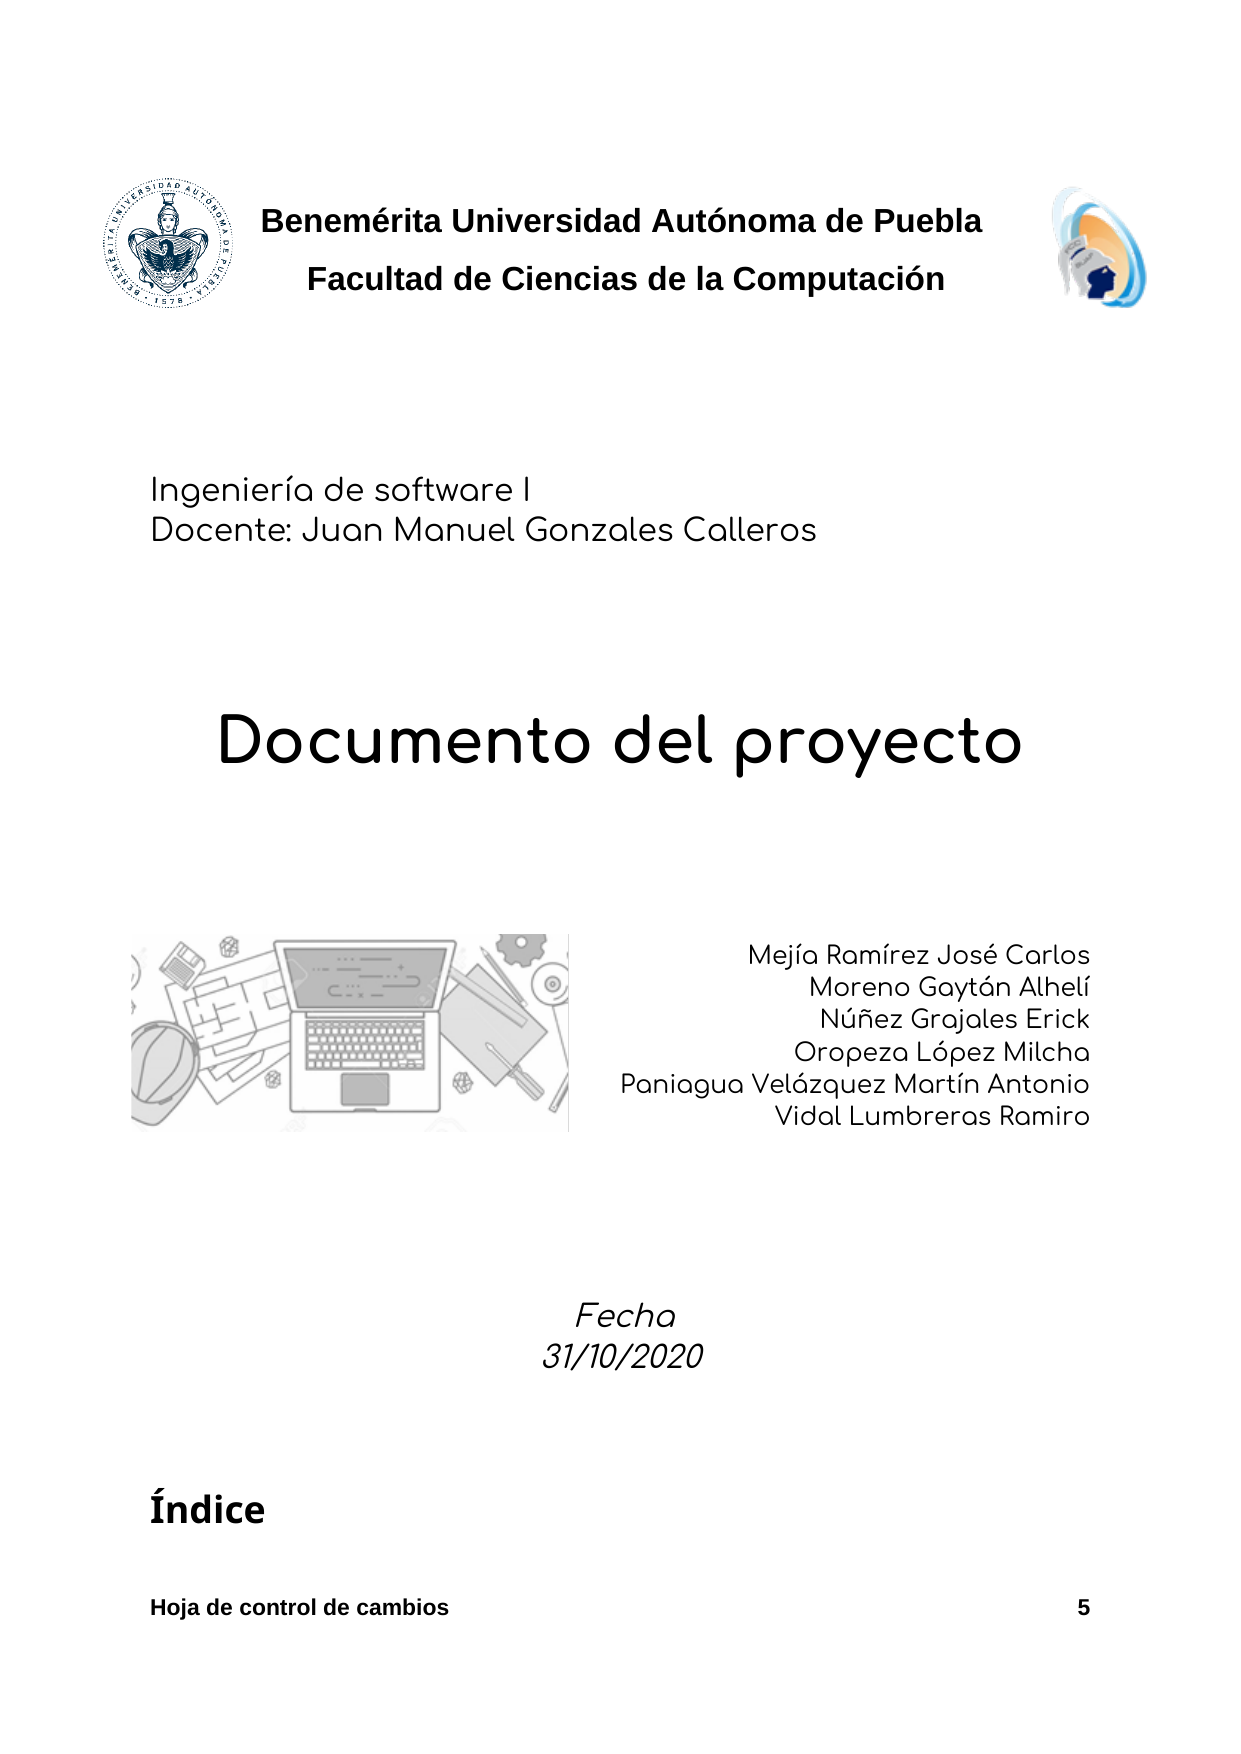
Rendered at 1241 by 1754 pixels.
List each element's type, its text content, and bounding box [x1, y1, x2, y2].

text Paniagua Velázquez Martín Antonio [570, 1071, 1090, 1099]
text 31/10/2020 [150, 1341, 1090, 1376]
text Oropeza López Milcha [570, 1039, 1090, 1067]
text Ingeniería de software I [150, 474, 1090, 509]
text Moreno Gaytán Alhelí [570, 975, 1090, 1003]
text Núñez Grajales Erick [570, 1007, 1090, 1035]
text Fecha [150, 1300, 1090, 1335]
picture [1011, 178, 1191, 311]
text Mejía Ramírez José Carlos [570, 943, 1090, 971]
picture [103, 178, 233, 308]
text Benemérita Universidad Autónoma de Puebla [233, 201, 1011, 240]
text Facultad de Ciencias de la Computación [233, 259, 1011, 297]
text Docente: Juan Manuel Gonzales Calleros [150, 514, 1090, 549]
text Vidal Lumbreras Ramiro [570, 1103, 1090, 1131]
picture [131, 934, 570, 1132]
text Documento del proyecto [150, 709, 1090, 778]
text Índice [150, 1484, 1090, 1535]
